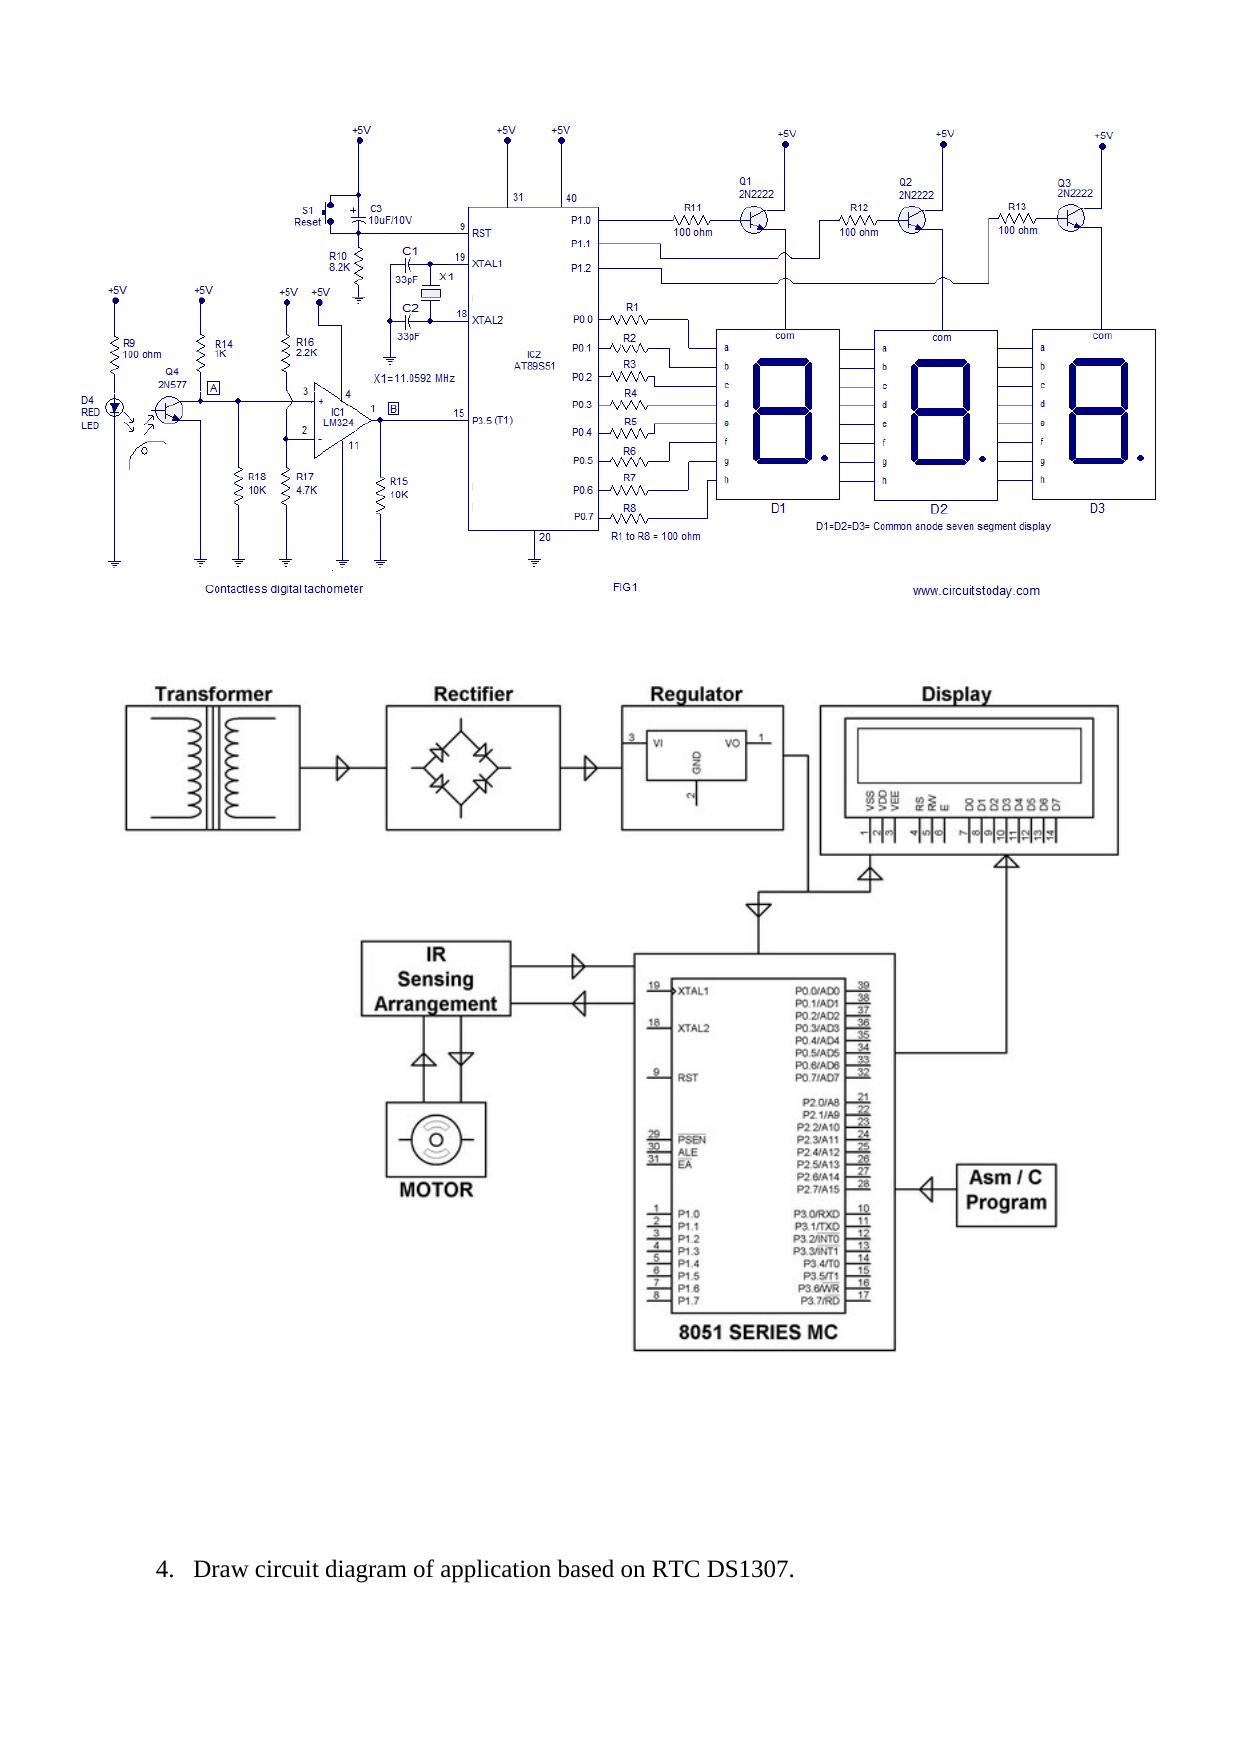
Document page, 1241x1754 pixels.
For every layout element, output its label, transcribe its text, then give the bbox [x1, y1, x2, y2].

picture [118, 677, 1123, 1354]
picture [77, 118, 1164, 604]
list Draw circuit diagram of application based on RTC DS1307. [156, 1554, 1122, 1583]
